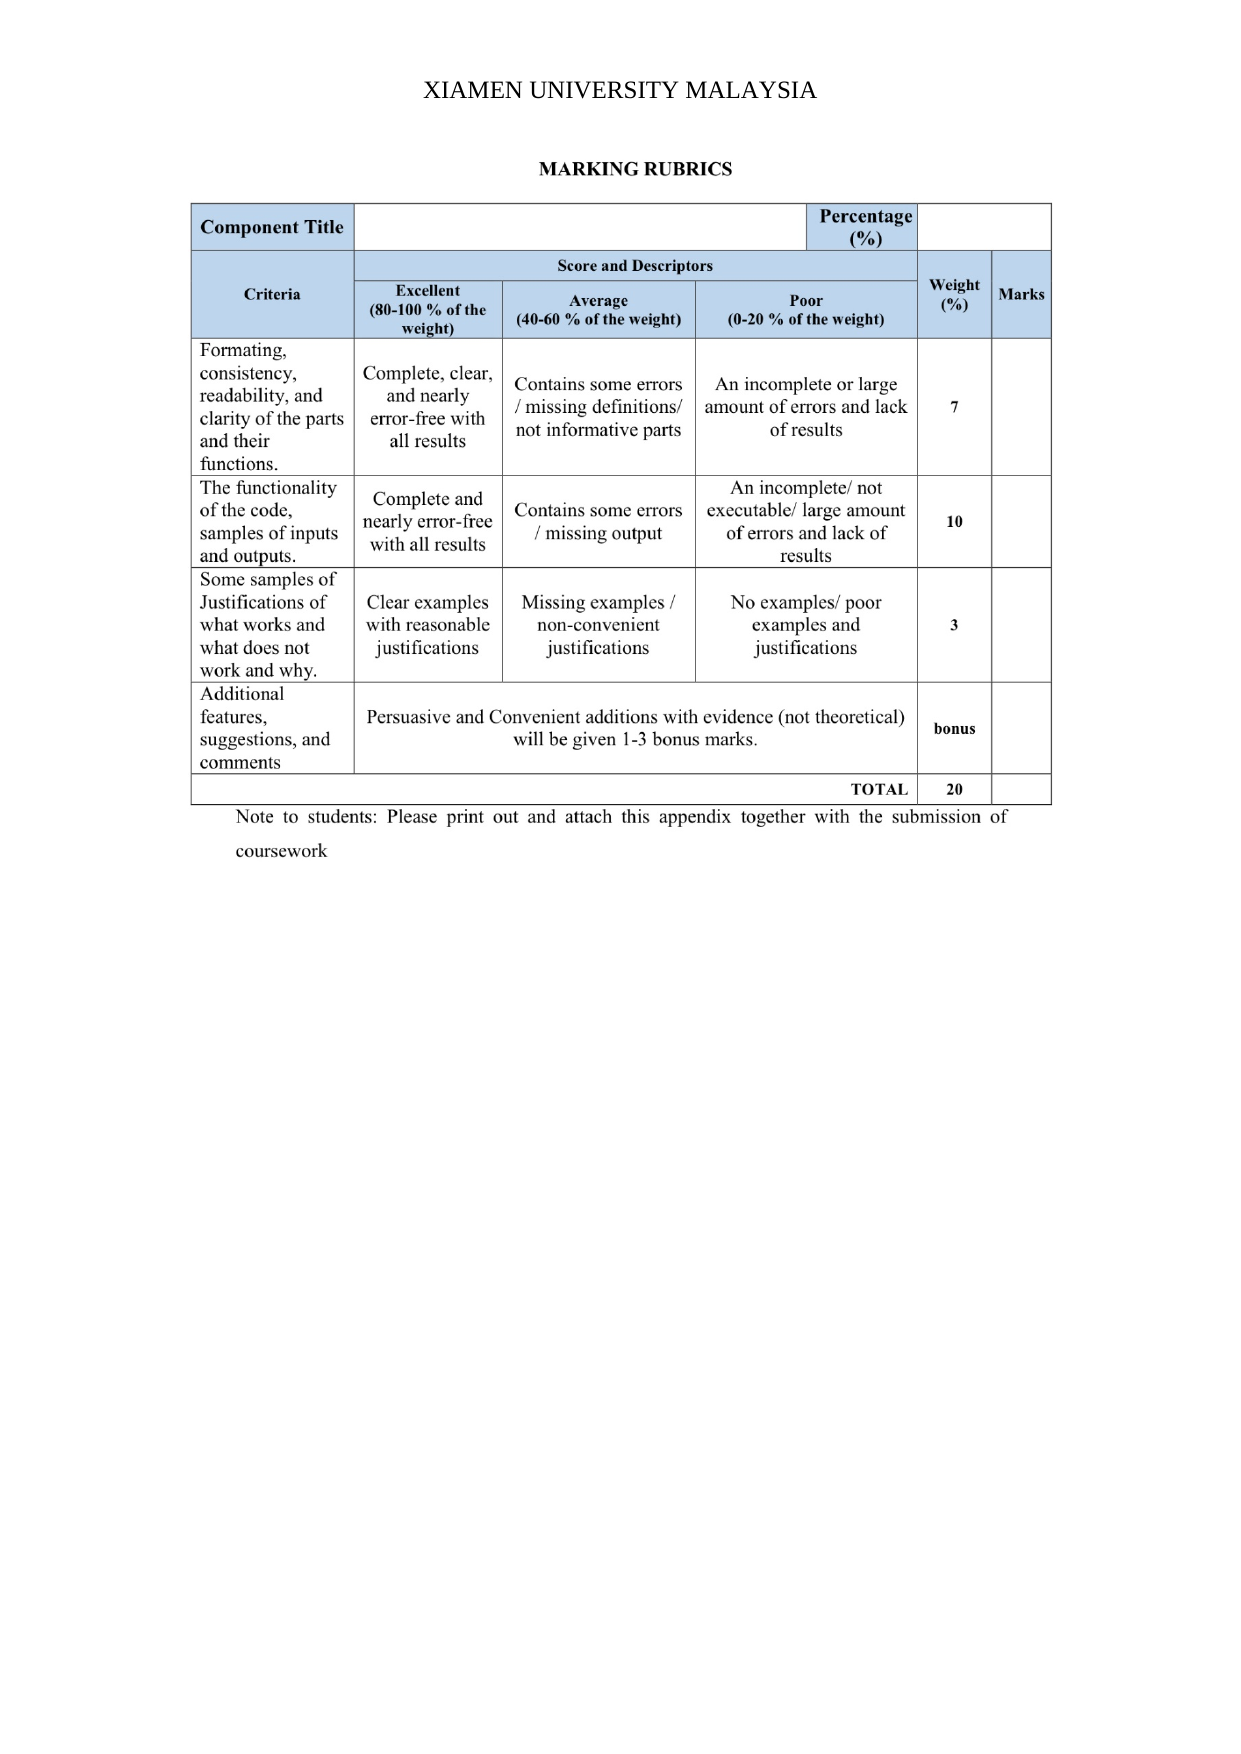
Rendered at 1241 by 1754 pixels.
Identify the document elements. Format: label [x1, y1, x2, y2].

picture [187, 150, 1053, 889]
